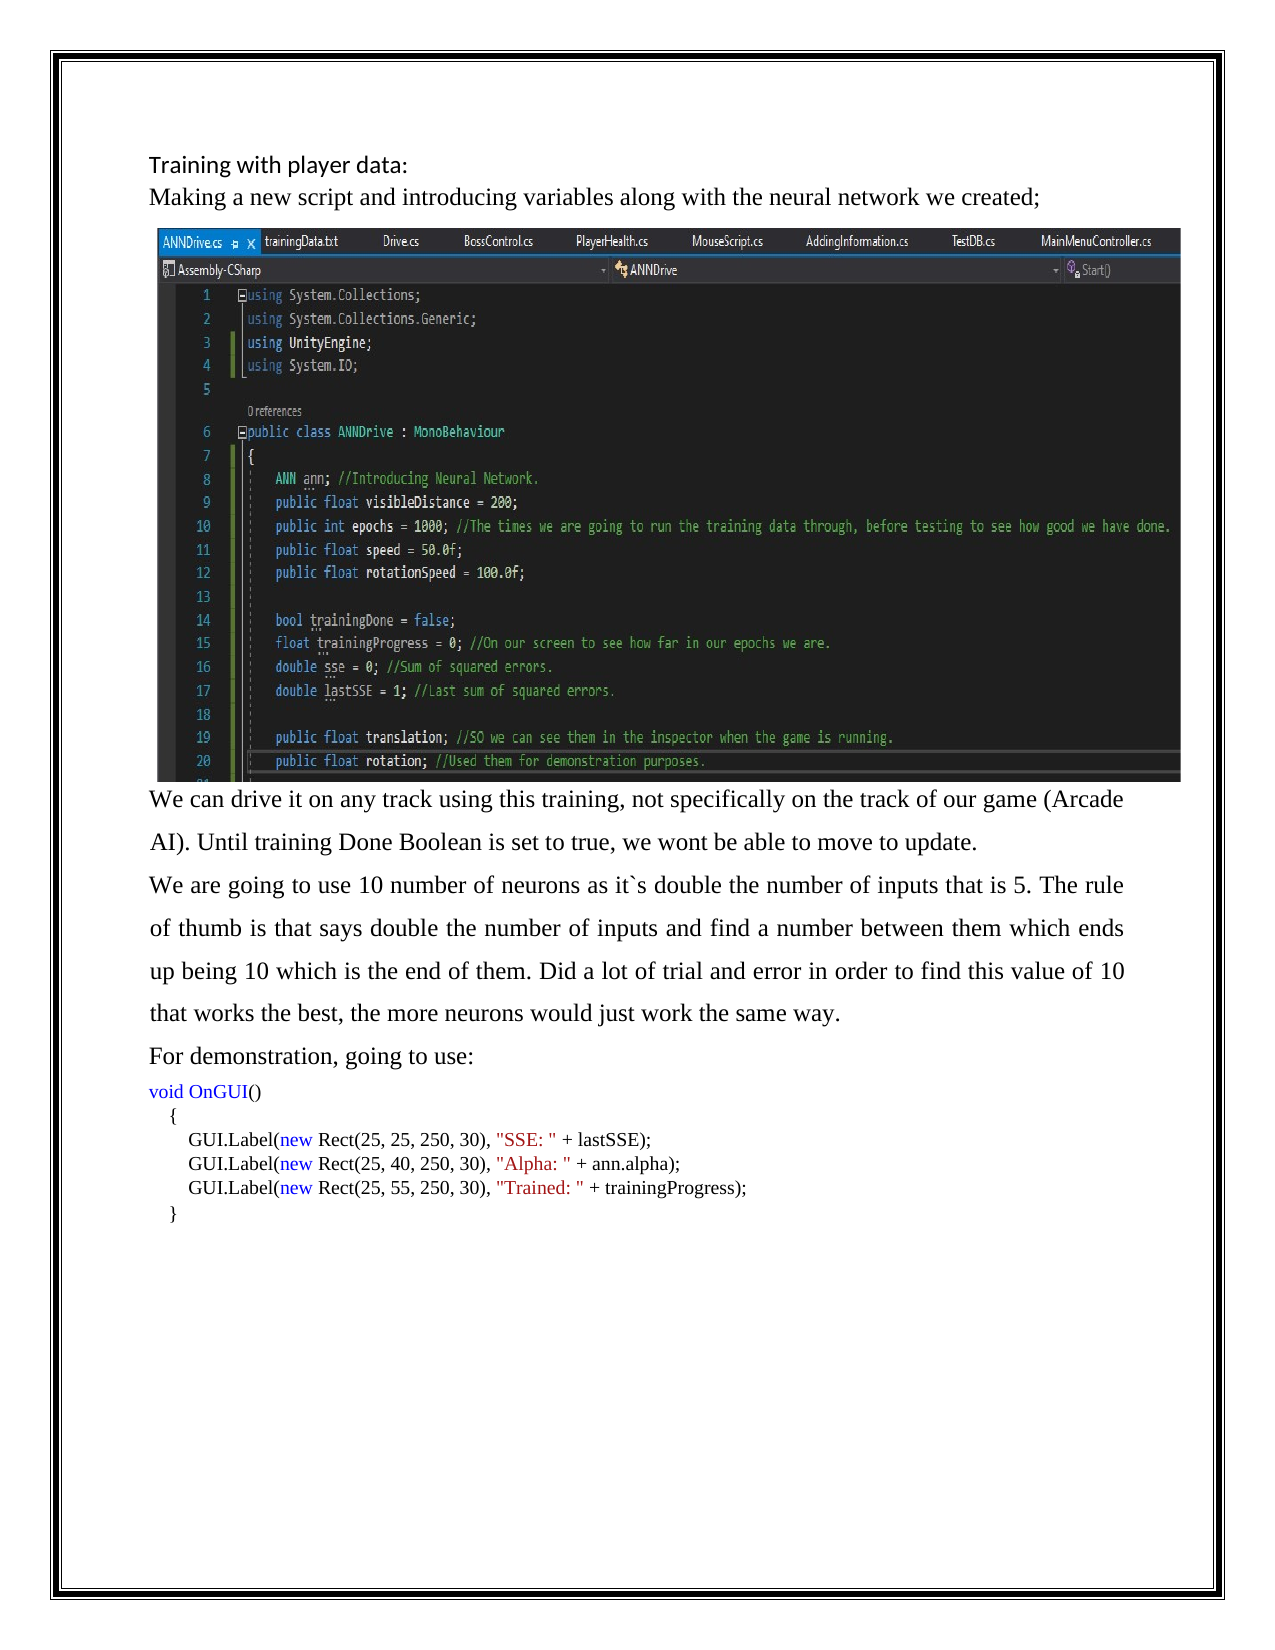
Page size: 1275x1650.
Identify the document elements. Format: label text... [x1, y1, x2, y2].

text Training with player data: [148, 149, 1181, 180]
text GUI.Label(new Rect(25, 40, 250, 30), "Alpha: " + ann.alpha); [148, 1152, 1148, 1175]
text GUI.Label(new Rect(25, 25, 250, 30), "SSE: " + lastSSE); [148, 1128, 1148, 1151]
text We are going to use 10 number of neurons as it`s double the number of inputs that is 5. The rule of thumb is that says double the number of inputs and find a number between them which ends up being 10 which is the end of them. Did a lot of trial and error in order to find this value of 10 that works the best, the more neurons would just work the same way. [148, 870, 1126, 1027]
text Making a new script and introducing variables along with the neural network we created; [148, 182, 1126, 211]
text } [148, 1202, 1148, 1225]
text For demonstration, going to use: [148, 1041, 1126, 1070]
text void OnGUI() [148, 1079, 1181, 1102]
picture [157, 228, 1181, 782]
text We can drive it on any track using this training, not specifically on the track of our game (Arcade AI). Until training Done Boolean is set to true, we wont be able to move to update. [148, 784, 1126, 856]
text GUI.Label(new Rect(25, 55, 250, 30), "Trained: " + trainingProgress); [148, 1176, 1148, 1198]
text { [148, 1104, 1148, 1127]
